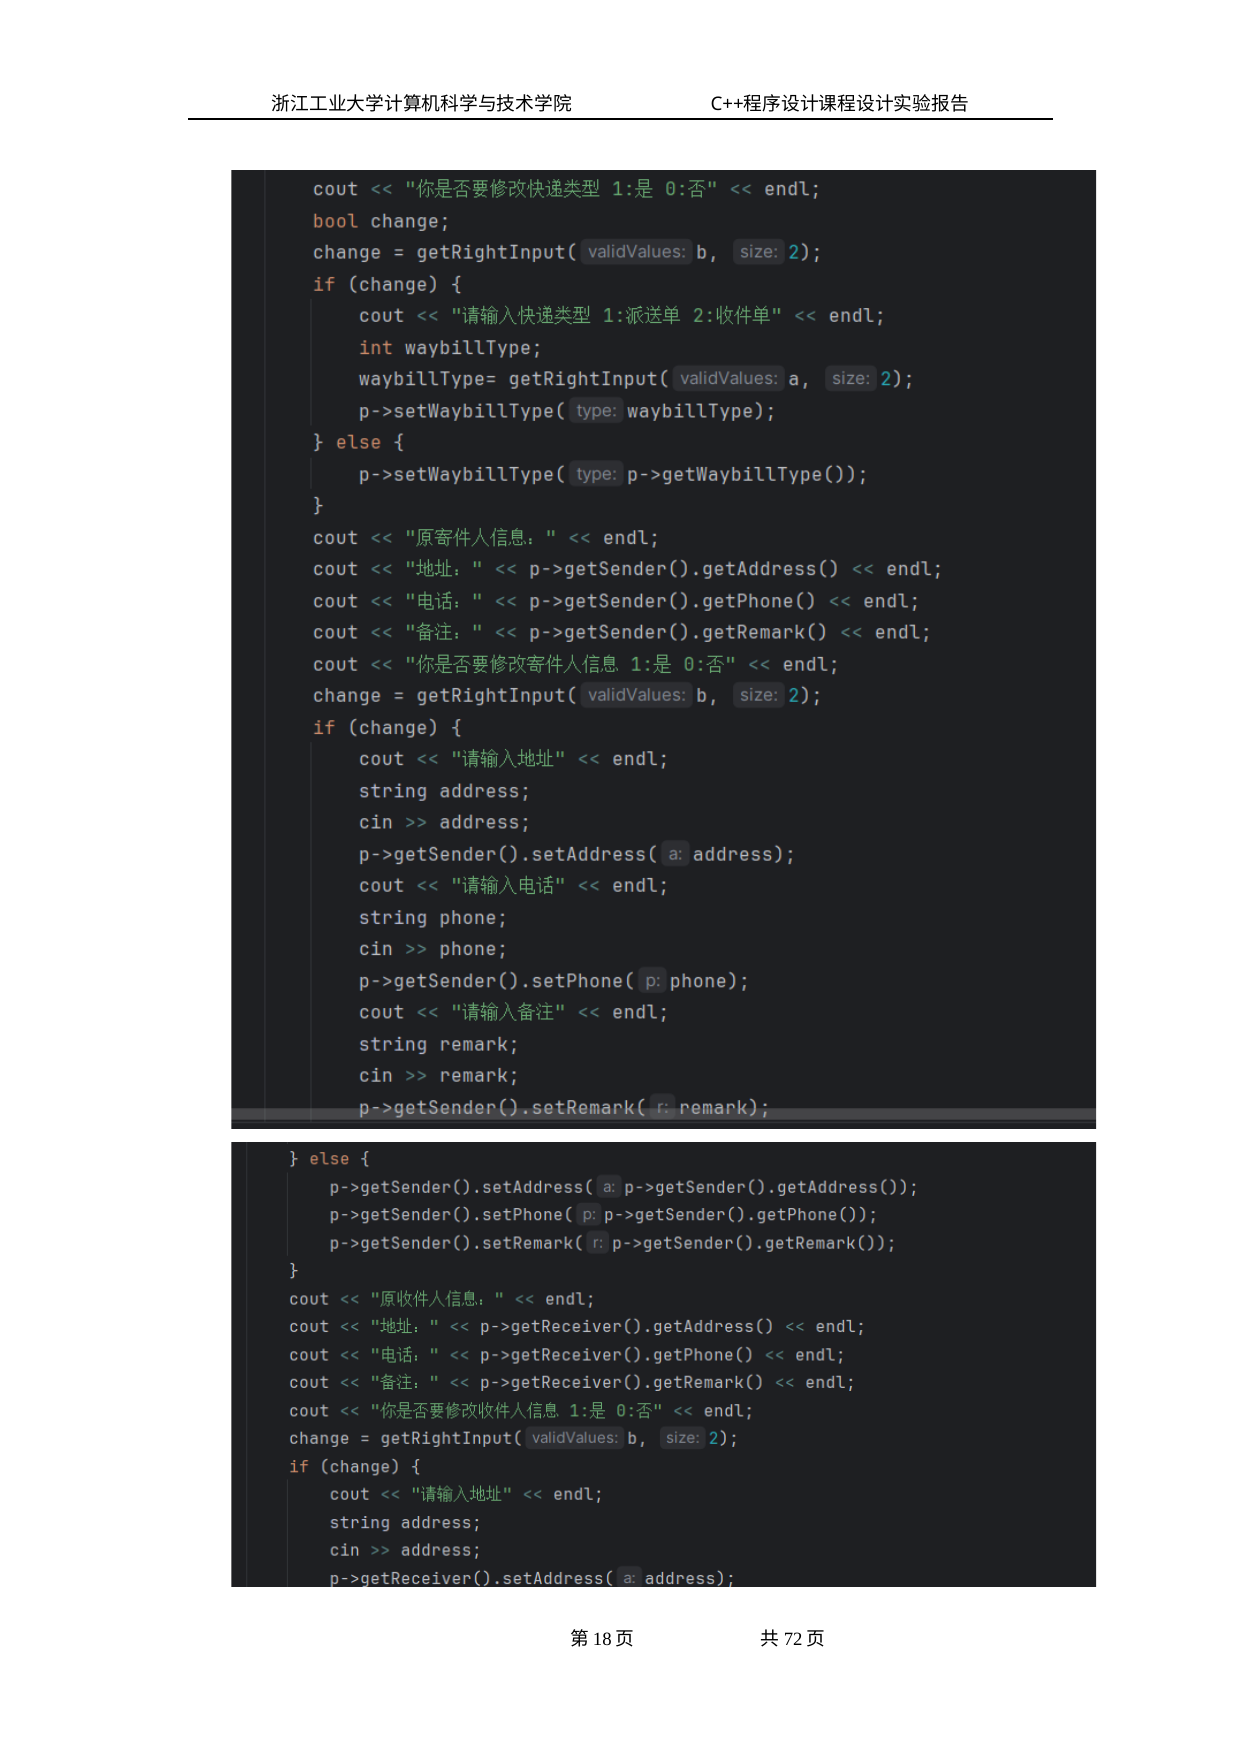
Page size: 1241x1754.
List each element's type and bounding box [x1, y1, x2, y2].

picture [231, 170, 1097, 1129]
picture [231, 1142, 1097, 1587]
